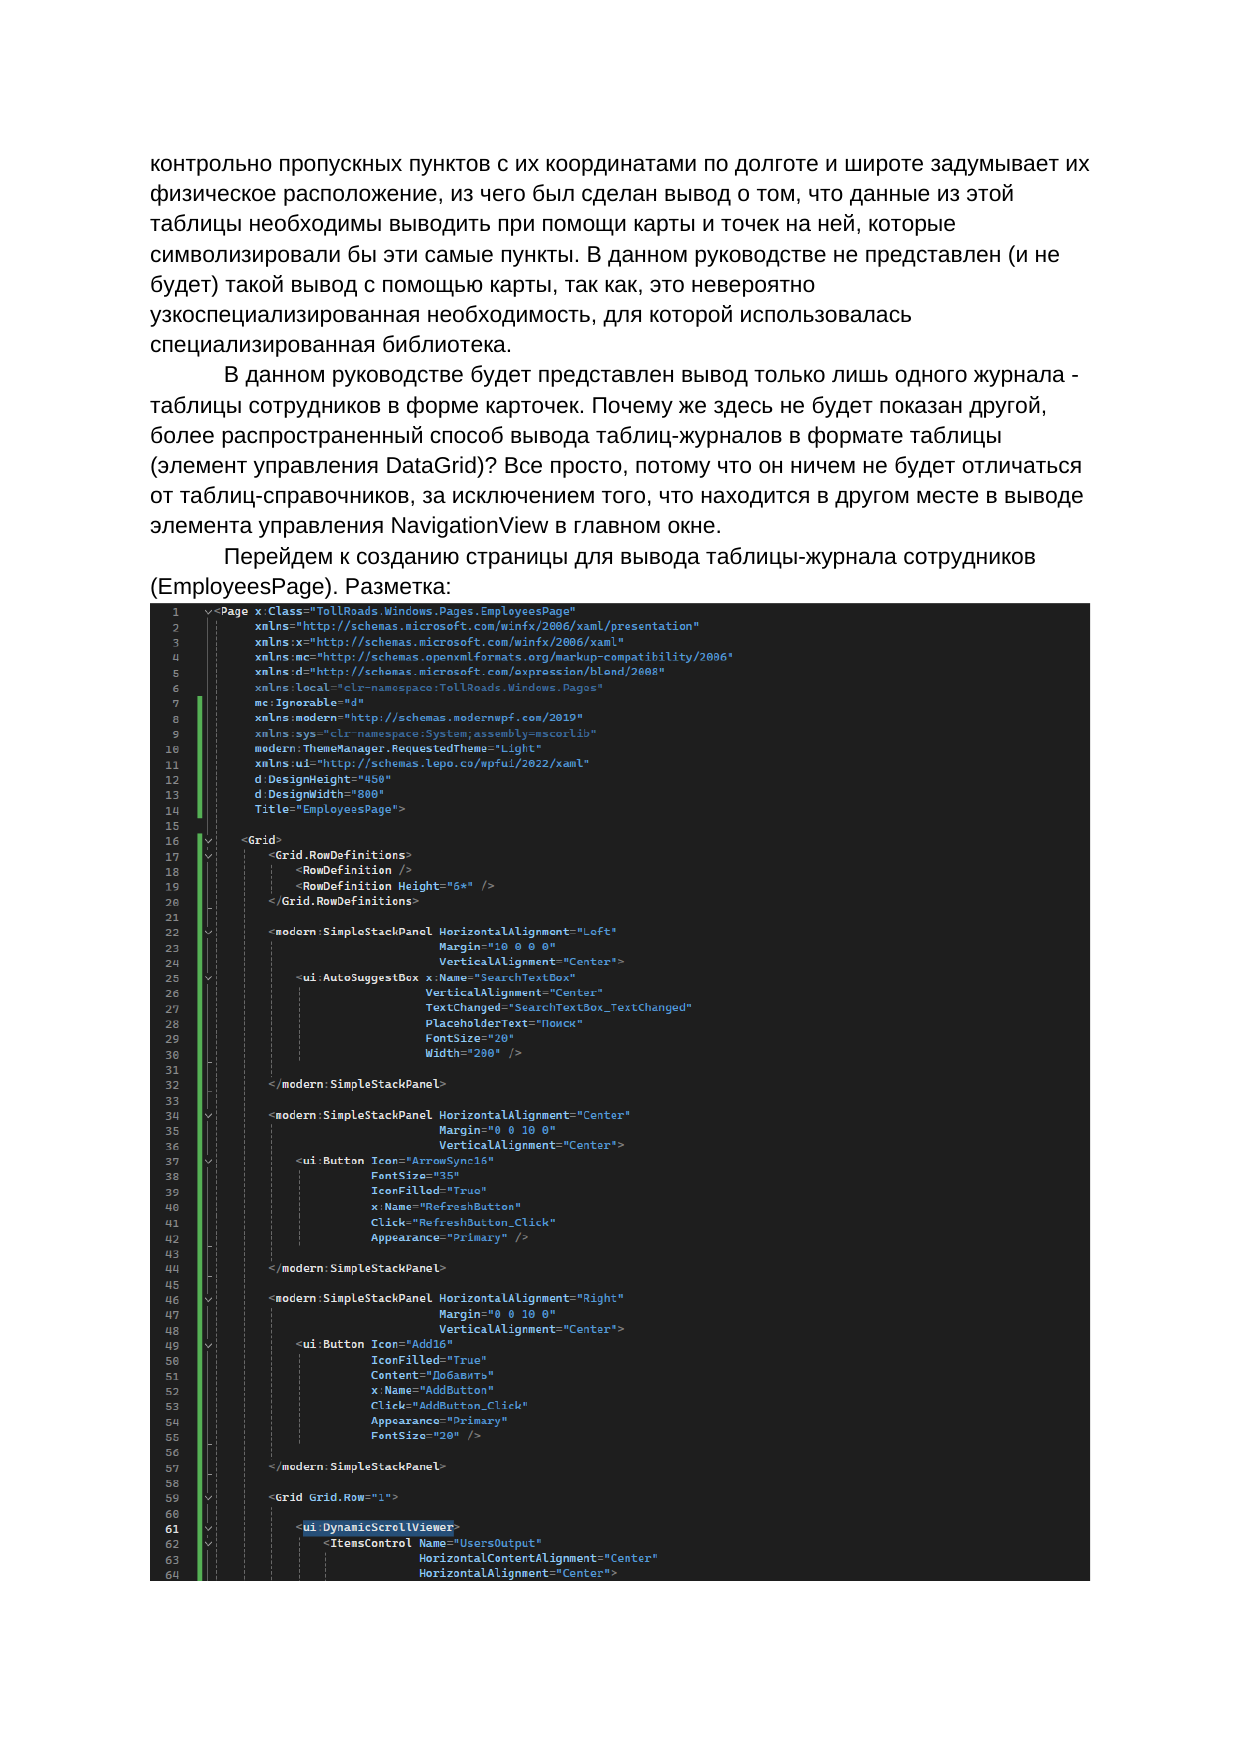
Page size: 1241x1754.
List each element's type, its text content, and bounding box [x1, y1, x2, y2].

picture [150, 603, 1091, 1581]
text В данном руководстве будет представлен вывод только лишь одного журнала - таблицы сотрудников в форме карточек. Почему же здесь не будет показан другой, более распространенный способ вывода таблиц-журналов в формате таблицы (элемент управления DataGrid)? Все просто, потому что он ничем не будет отличаться от таблиц-справочников, за исключением того, что находится в другом месте в выводе элемента управления NavigationView в главном окне. [150, 361, 1090, 539]
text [150, 150, 1090, 358]
text Перейдем к созданию страницы для вывода таблицы-журнала сотрудников (EmployeesPage). Разметка: [150, 543, 1090, 599]
